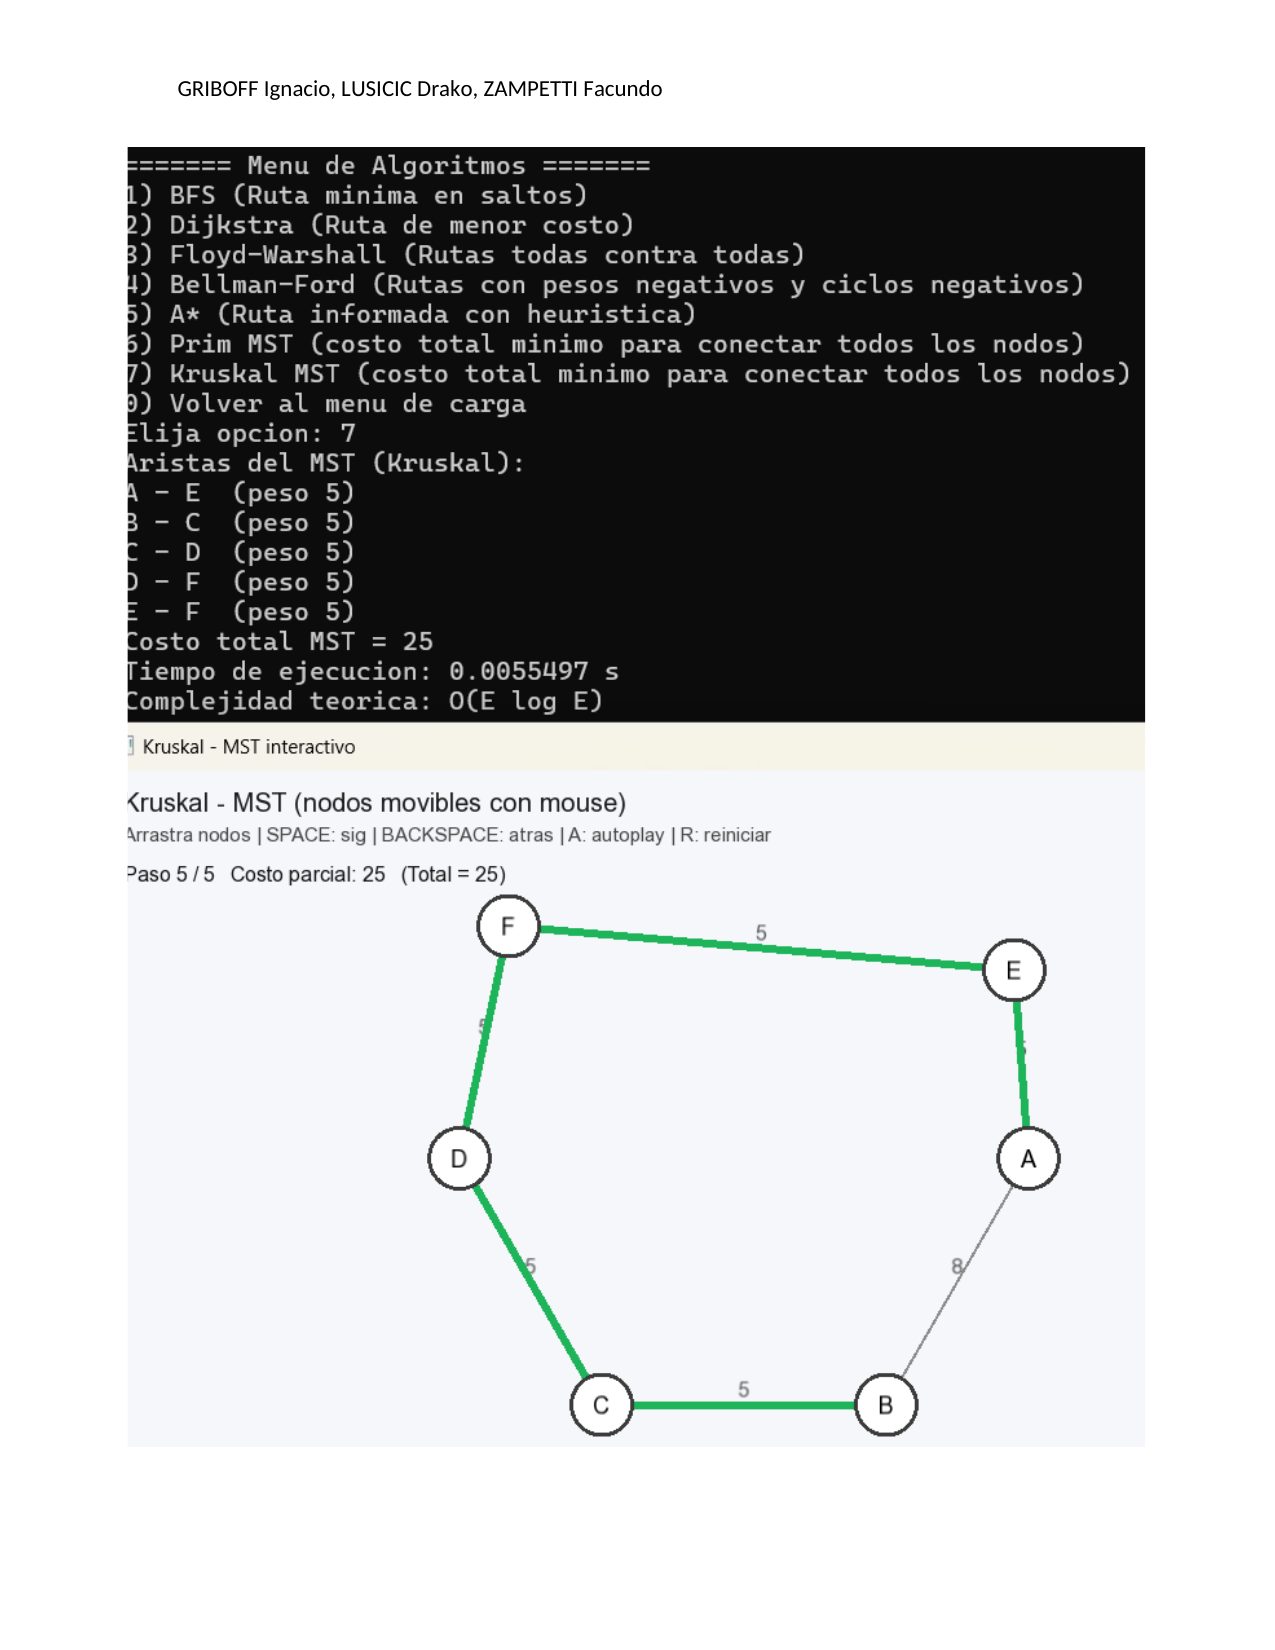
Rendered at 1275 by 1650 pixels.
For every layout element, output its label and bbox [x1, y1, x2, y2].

picture [126, 147, 1145, 1445]
